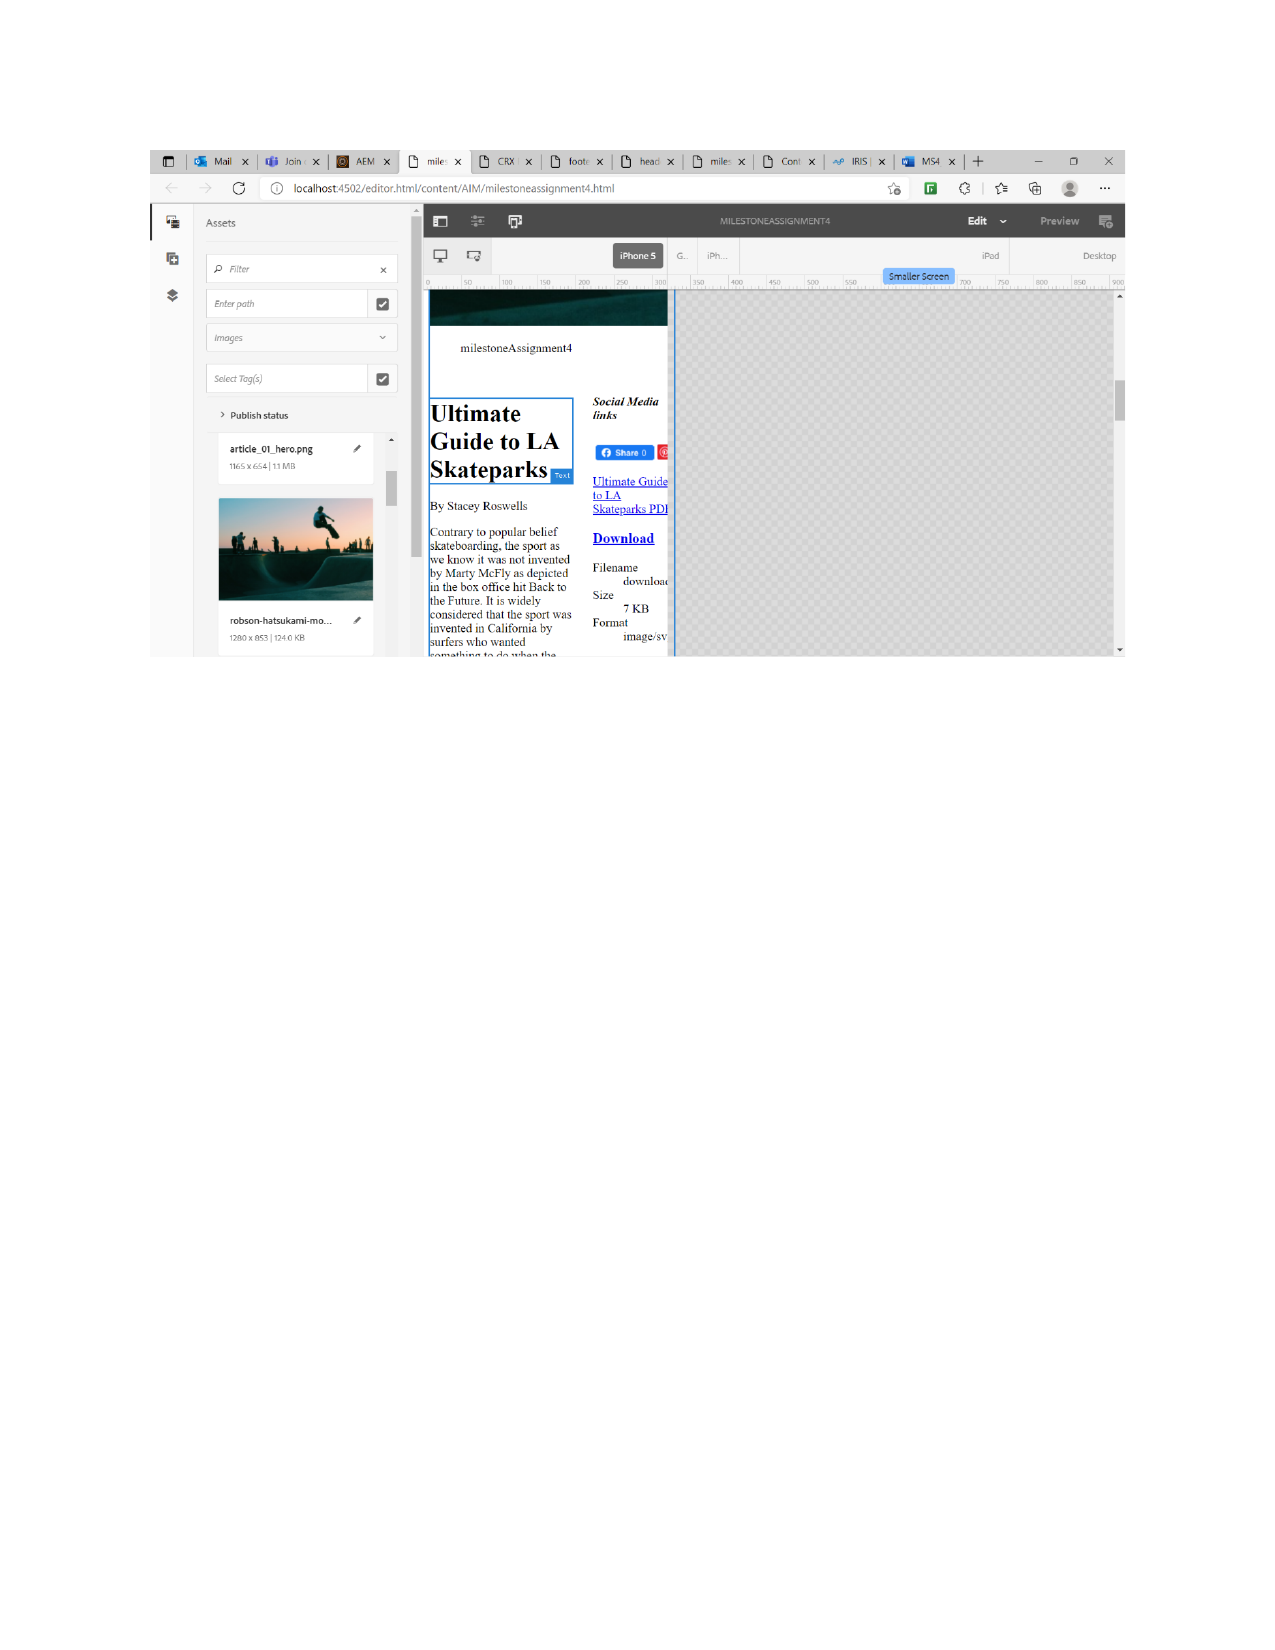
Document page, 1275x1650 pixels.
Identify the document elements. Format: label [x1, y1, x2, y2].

picture [150, 150, 1125, 657]
